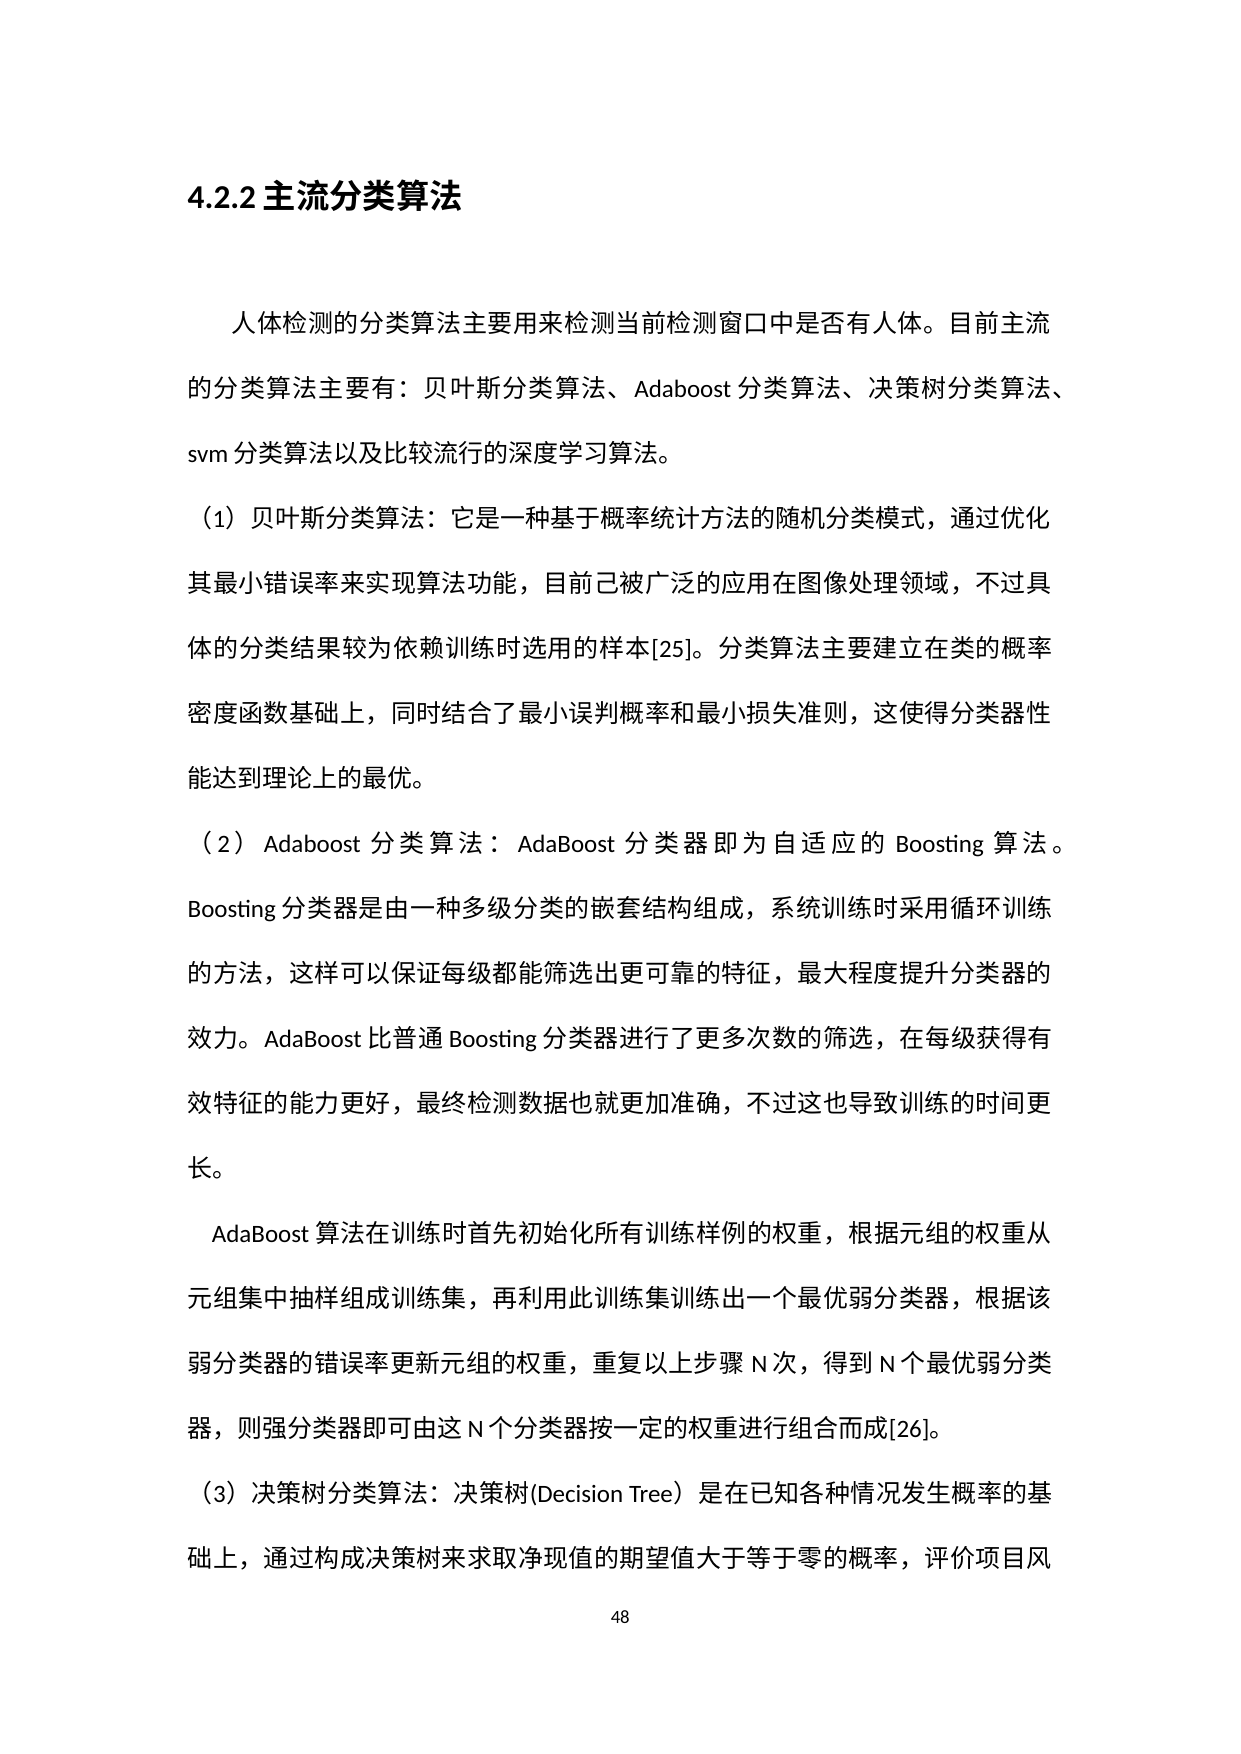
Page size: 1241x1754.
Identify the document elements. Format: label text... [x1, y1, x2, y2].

text 人体检测的分类算法主要用来检测当前检测窗口中是否有人体。目前主流的分类算法主要有：贝叶斯分类算法、Adaboost分类算法、决策树分类算法、svm分类算法以及比较流行的深度学习算法。 [187, 289, 1053, 484]
text （2）Adaboost分类算法：AdaBoost分类器即为自适应的Boosting算法。Boosting分类器是由一种多级分类的嵌套结构组成，系统训练时采用循环训练的方法，这样可以保证每级都能筛选出更可靠的特征，最大程度提升分类器的效力。AdaBoost比普通Boosting分类器进行了更多次数的筛选，在每级获得有效特征的能力更好，最终检测数据也就更加准确，不过这也导致训练的时间更长。 [187, 809, 1053, 1199]
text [187, 1459, 1053, 1589]
text （1）贝叶斯分类算法：它是一种基于概率统计方法的随机分类模式，通过优化其最小错误率来实现算法功能，目前己被广泛的应用在图像处理领域，不过具体的分类结果较为依赖训练时选用的样本[25]。分类算法主要建立在类的概率密度函数基础上，同时结合了最小误判概率和最小损失准则，这使得分类器性能达到理论上的最优。 [187, 484, 1053, 809]
text AdaBoost算法在训练时首先初始化所有训练样例的权重，根据元组的权重从元组集中抽样组成训练集，再利用此训练集训练出一个最优弱分类器，根据该弱分类器的错误率更新元组的权重，重复以上步骤N次，得到N个最优弱分类器，则强分类器即可由这N个分类器按一定的权重进行组合而成[26]。 [187, 1199, 1053, 1459]
subtitle 4.2.2主流分类算法 [187, 162, 1053, 227]
